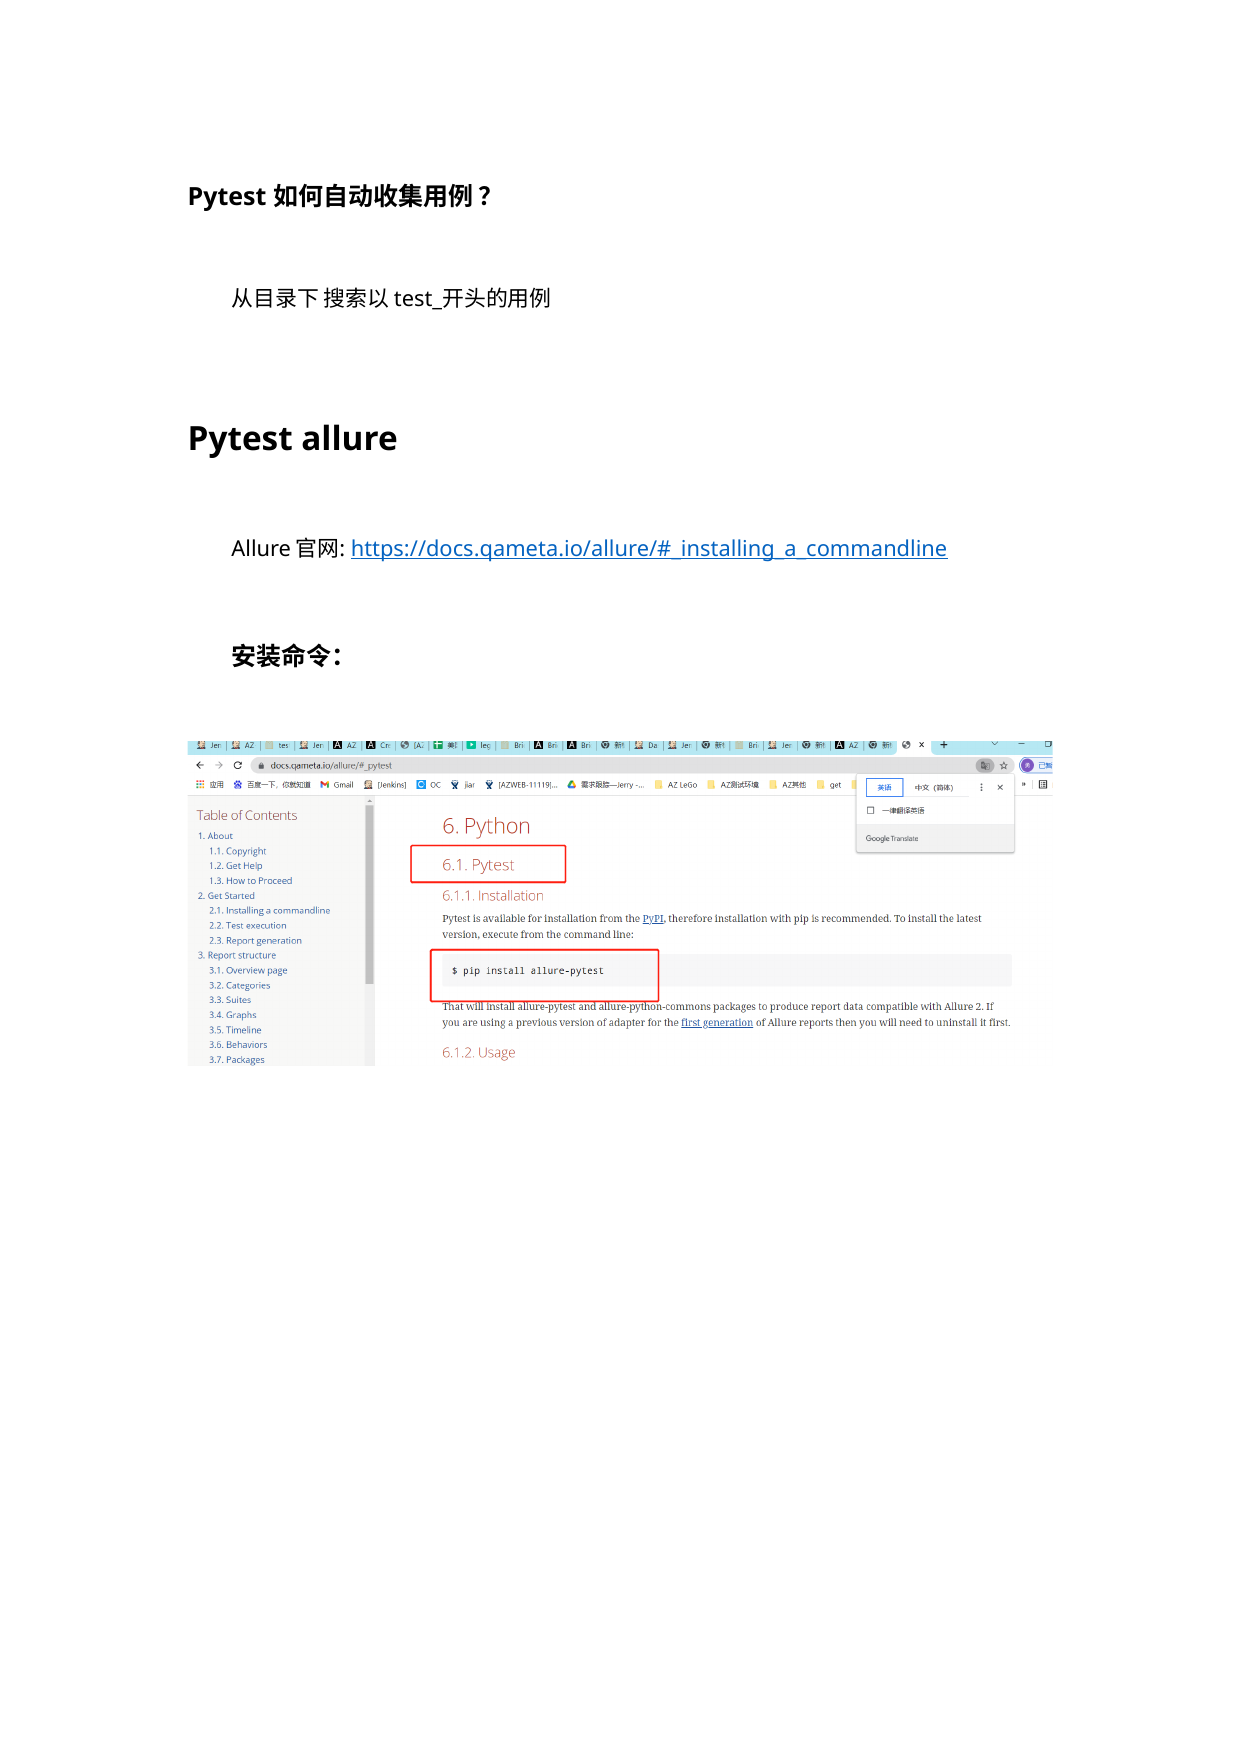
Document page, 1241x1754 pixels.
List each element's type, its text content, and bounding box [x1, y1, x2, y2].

subtitle Pytest allure [187, 405, 1053, 470]
subtitle Pytest 如何自动收集用例 ？ [187, 162, 1053, 227]
text Allure官网: https://docs.qameta.io/allure/#_installing_a_commandline [187, 530, 1053, 563]
picture [187, 741, 1053, 1066]
subtitle 安装命令： [187, 622, 1053, 687]
text 从目录下 搜索以test_开头的用例 [187, 281, 1053, 313]
